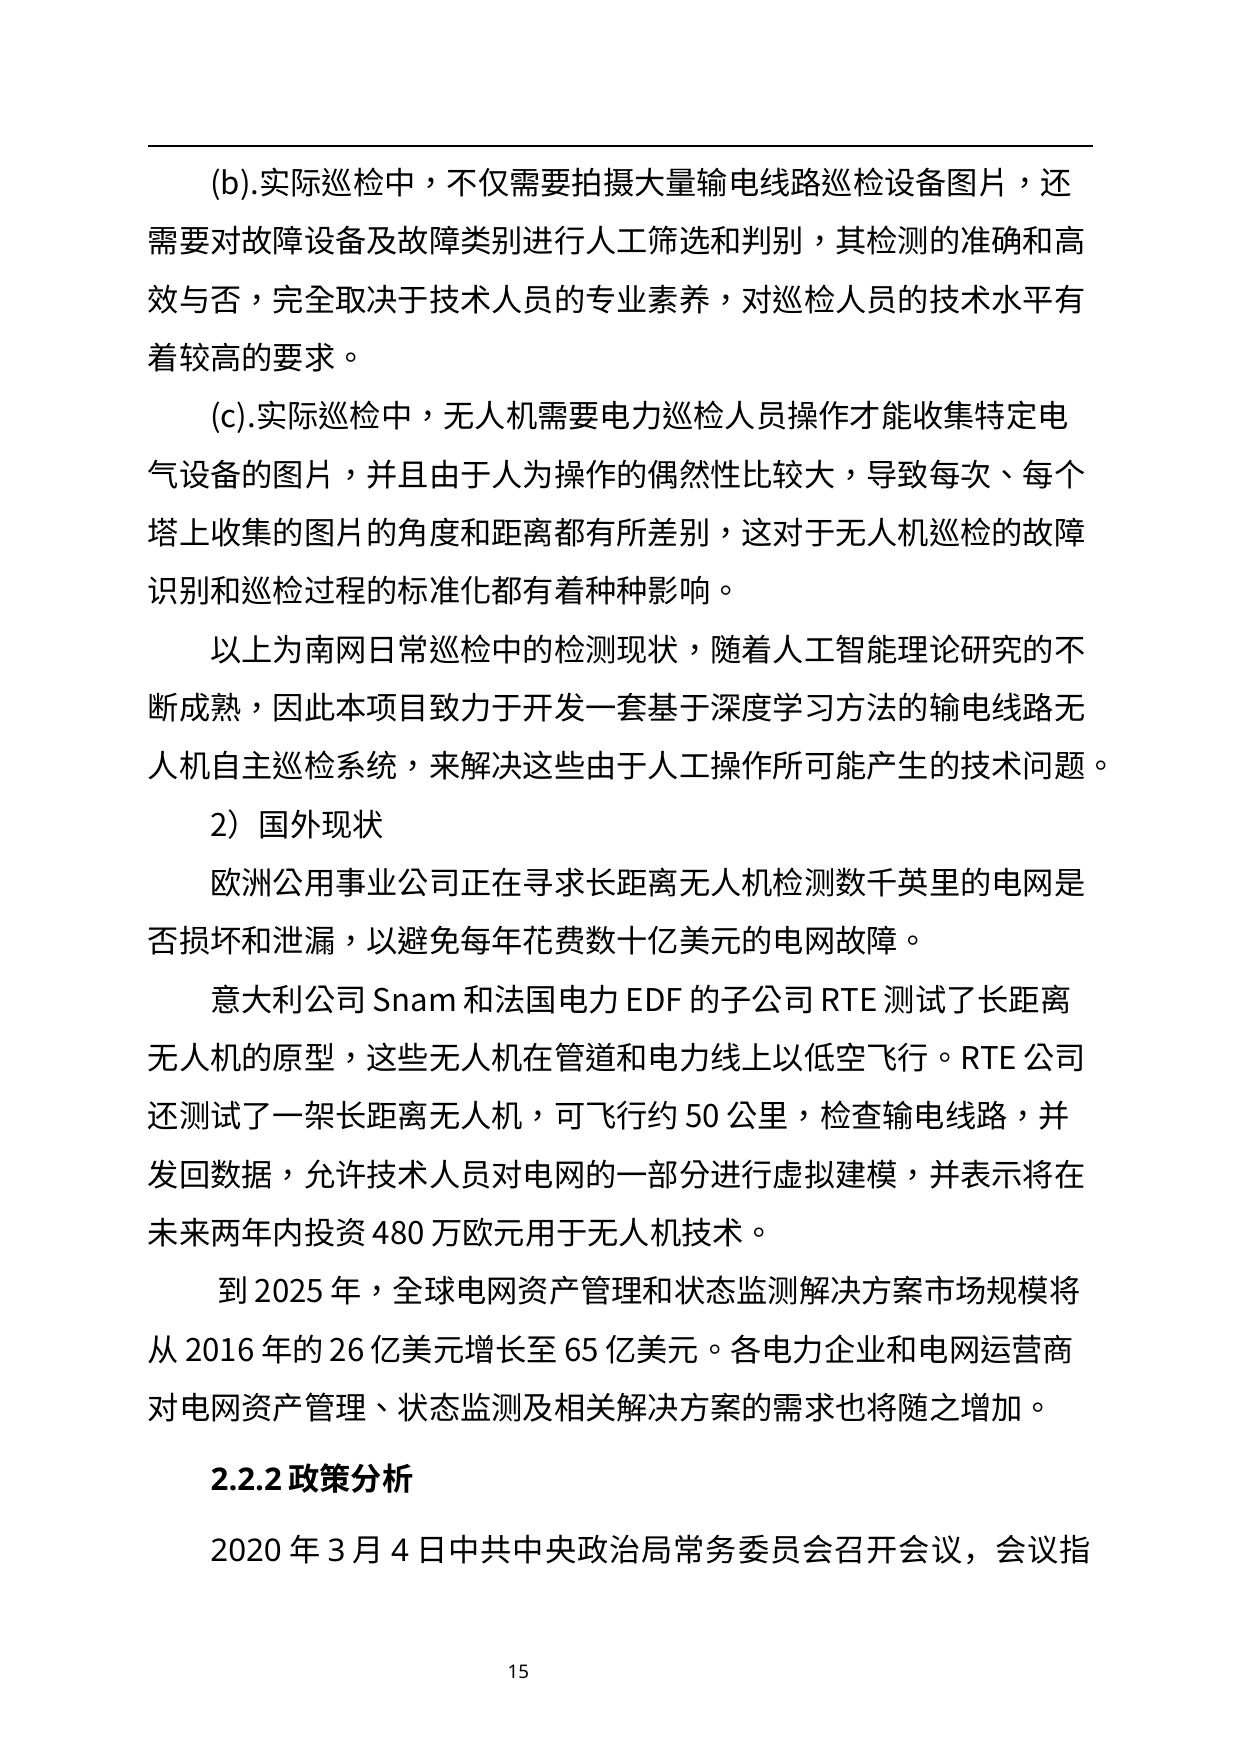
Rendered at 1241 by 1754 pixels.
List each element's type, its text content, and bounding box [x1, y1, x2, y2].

text 2）国外现状 [148, 789, 1093, 848]
subtitle 2.2.2政策分析 [148, 1443, 1093, 1502]
text 以上为南网日常巡检中的检测现状，随着人工智能理论研究的不断成熟，因此本项目致力于开发一套基于深度学习方法的输电线路无人机自主巡检系统，来解决这些由于人工操作所可能产生的技术问题。 [148, 614, 1093, 789]
text (c).实际巡检中，无人机需要电力巡检人员操作才能收集特定电气设备的图片，并且由于人为操作的偶然性比较大，导致每次、每个塔上收集的图片的角度和距离都有所差别，这对于无人机巡检的故障识别和巡检过程的标准化都有着种种影响。 [148, 381, 1093, 614]
text 意大利公司Snam和法国电力EDF的子公司RTE测试了长距离无人机的原型，这些无人机在管道和电力线上以低空飞行。RTE公司还测试了一架长距离无人机，可飞行约50公里，检查输电线路，并发回数据，允许技术人员对电网的一部分进行虚拟建模，并表示将在未来两年内投资480万欧元用于无人机技术。 [148, 964, 1093, 1256]
text 欧洲公用事业公司正在寻求长距离无人机检测数千英里的电网是否损坏和泄漏，以避免每年花费数十亿美元的电网故障。 [148, 848, 1093, 964]
text (b).实际巡检中，不仅需要拍摄大量输电线路巡检设备图片，还需要对故障设备及故障类别进行人工筛选和判别，其检测的准确和高效与否，完全取决于技术人员的专业素养，对巡检人员的技术水平有着较高的要求。 [148, 148, 1093, 381]
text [148, 1514, 1093, 1573]
text 到2025年，全球电网资产管理和状态监测解决方案市场规模将从2016年的26亿美元增长至65亿美元。各电力企业和电网运营商对电网资产管理、状态监测及相关解决方案的需求也将随之增加。 [148, 1256, 1093, 1431]
